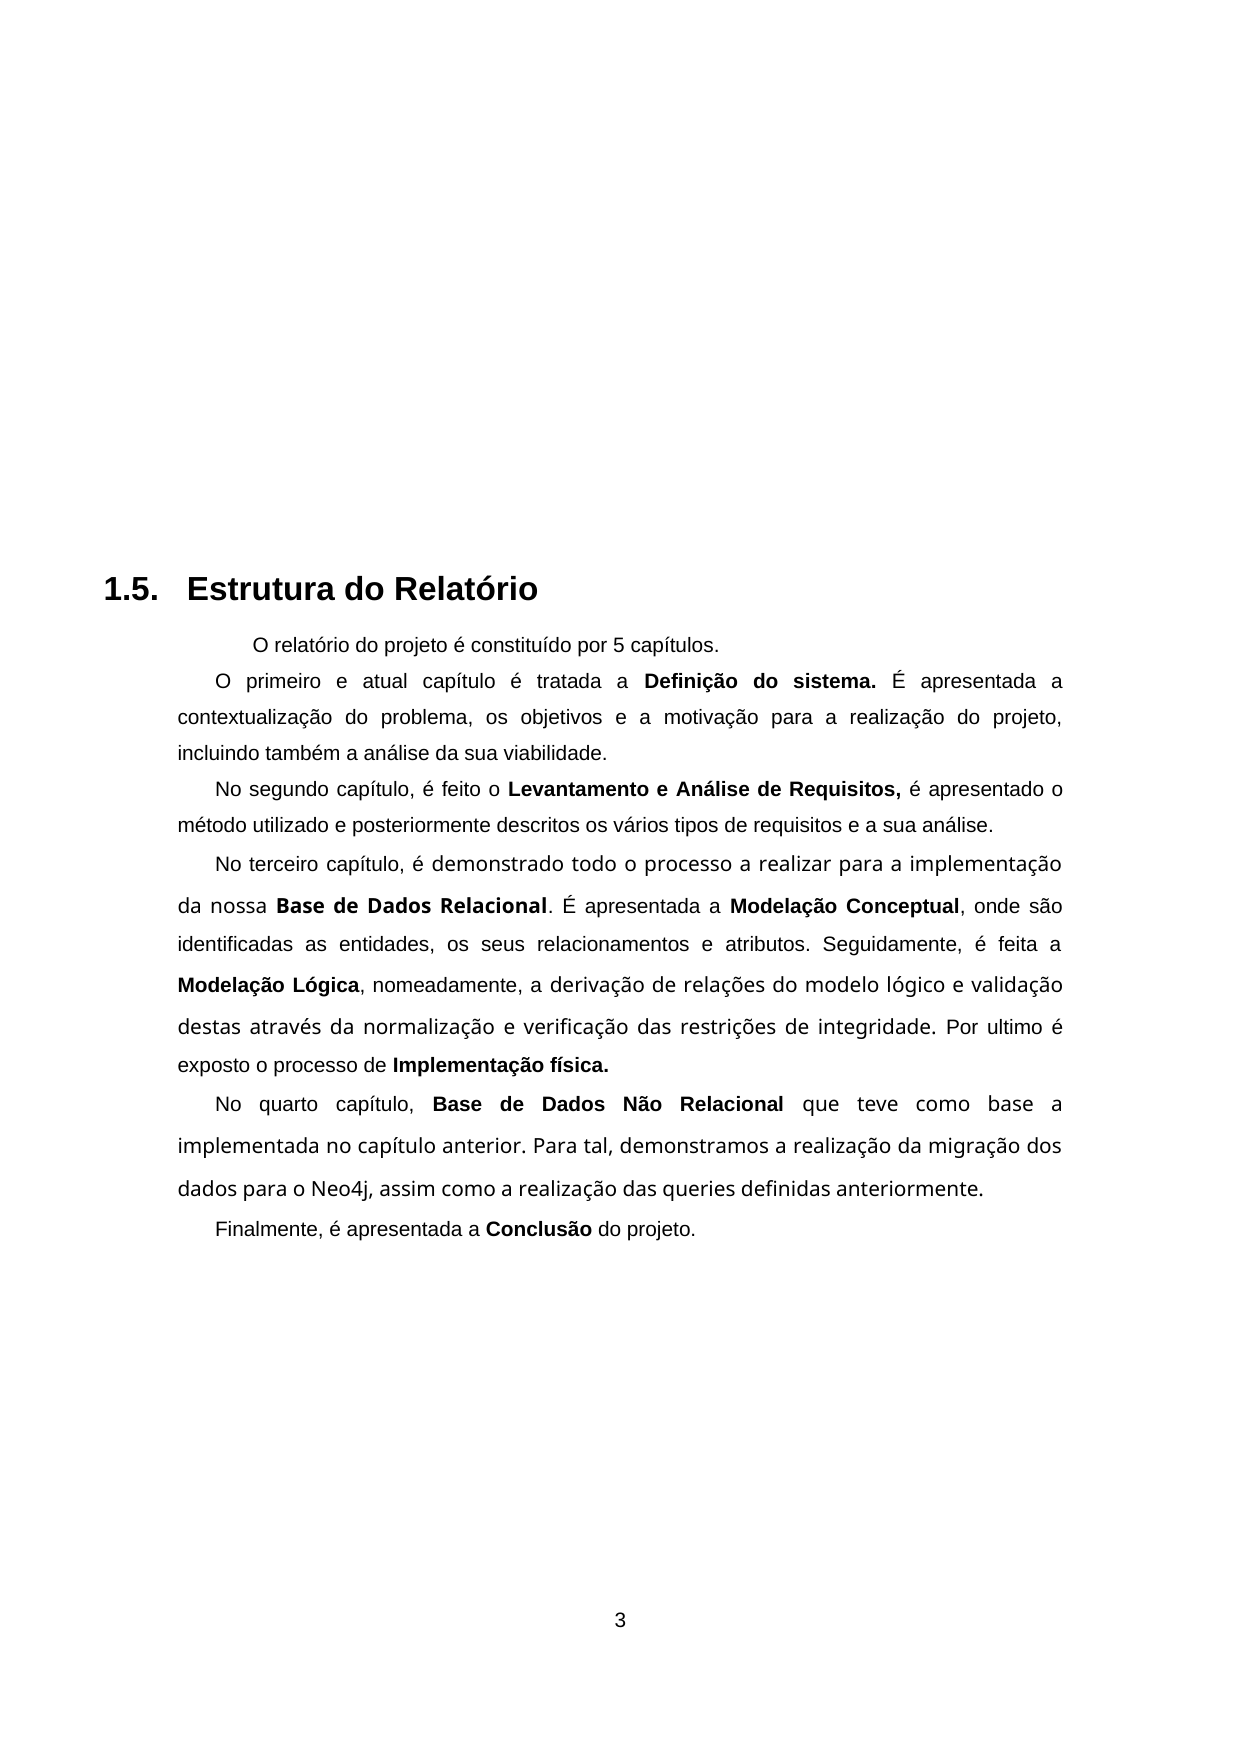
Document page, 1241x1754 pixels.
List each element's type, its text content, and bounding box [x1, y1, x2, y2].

text No terceiro capítulo, é demonstrado todo o processo a realizar para a implementação da nossa Base de Dados Relacional. É apresentada a Modelação Conceptual, onde são identificadas as entidades, os seus relacionamentos e atributos. Seguidamente, é feita a Modelação Lógica, nomeadamente, a derivação de relações do modelo lógico e validação destas através da normalização e verificação das restrições de integridade. Por ultimo é exposto o processo de Implementação física. [177, 849, 1063, 1077]
text No segundo capítulo, é feito o Levantamento e Análise de Requisitos, é apresentado o método utilizado e posteriormente descritos os vários tipos de requisitos e a sua análise. [177, 777, 1063, 837]
text Finalmente, é apresentada a Conclusão do projeto. [177, 1217, 1063, 1241]
text O primeiro e atual capítulo é tratada a Definição do sistema. É apresentada a contextualização do problema, os objetivos e a motivação para a realização do projeto, incluindo também a análise da sua viabilidade. [177, 669, 1063, 765]
text No quarto capítulo, Base de Dados Não Relacional que teve como base a implementada no capítulo anterior. Para tal, demonstramos a realização da migração dos dados para o Neo4j, assim como a realização das queries definidas anteriormente. [177, 1089, 1063, 1202]
text Estrutura do Relatório [103, 569, 1063, 608]
text O relatório do projeto é constituído por 5 capítulos. [177, 633, 1063, 657]
